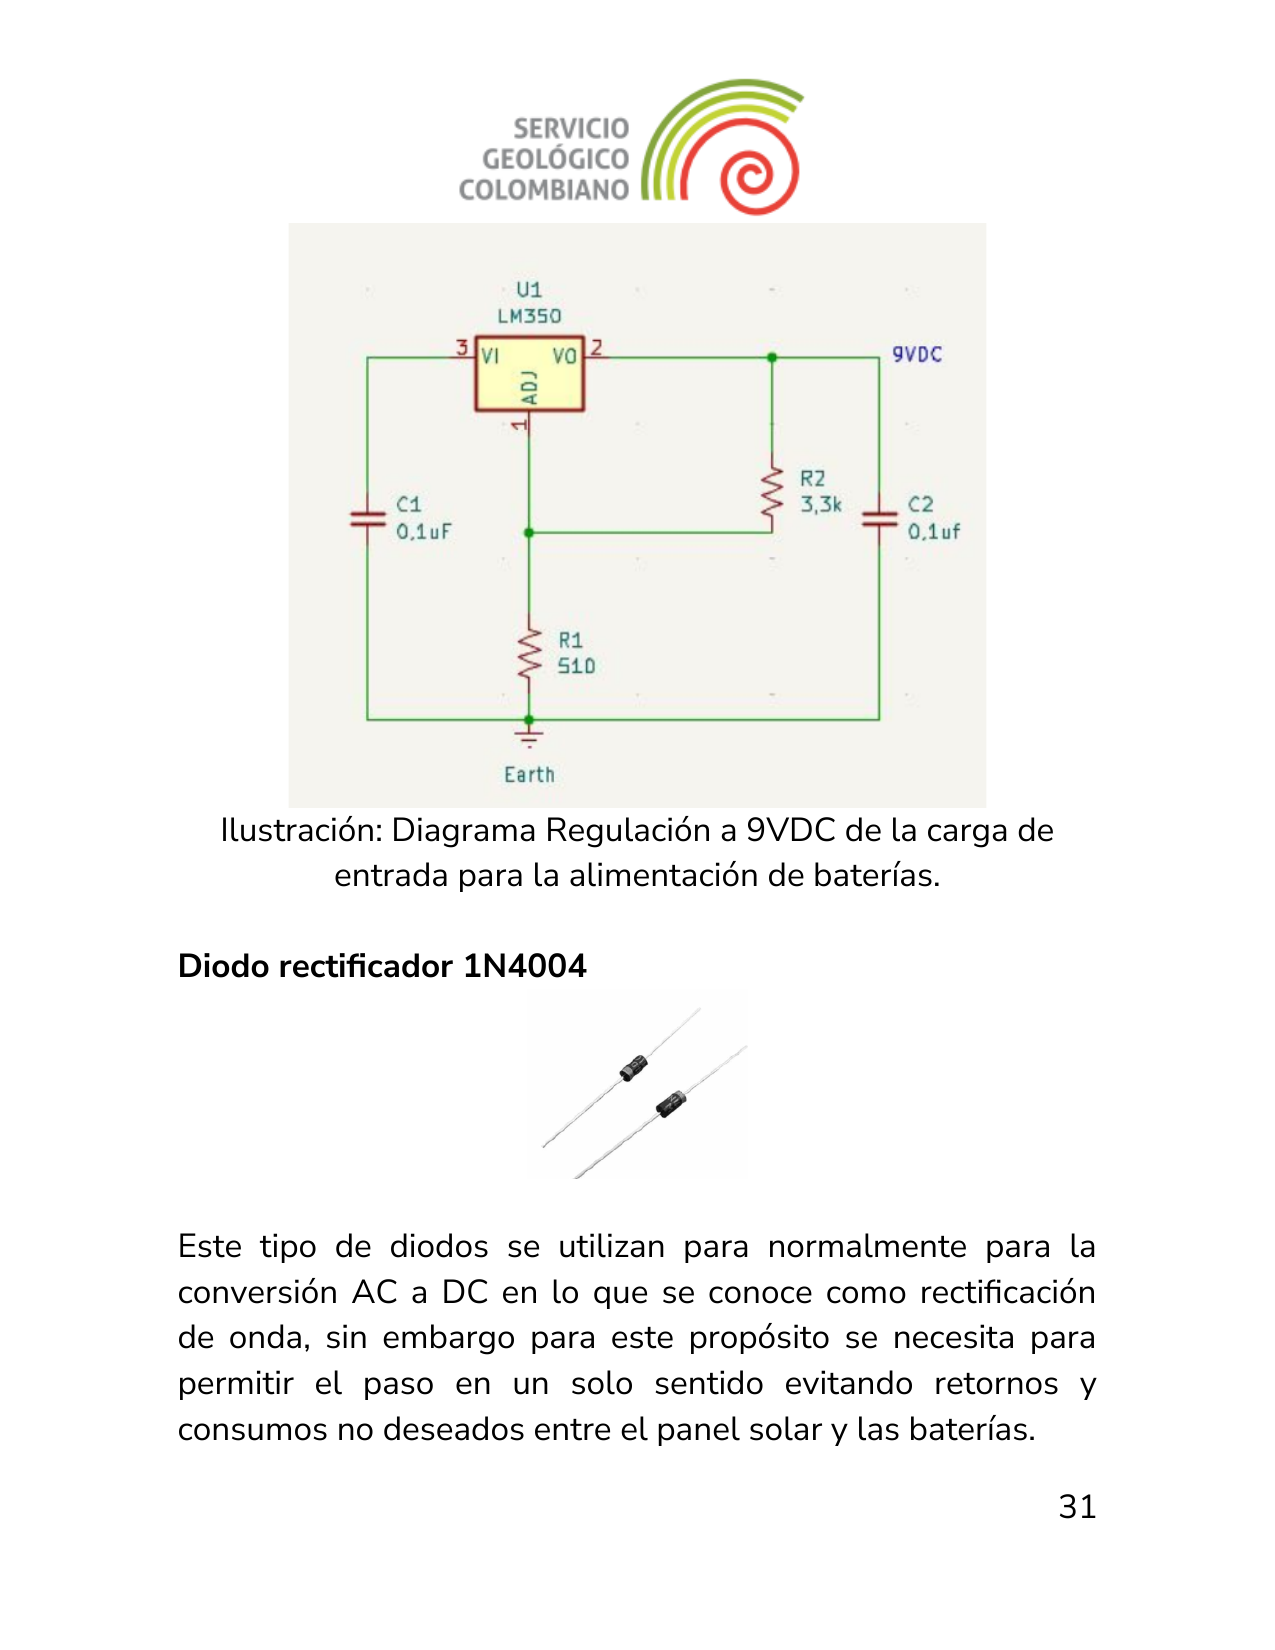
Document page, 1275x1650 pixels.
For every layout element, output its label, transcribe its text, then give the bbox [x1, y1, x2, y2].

text Ilustración: Diagrama Regulación a 9VDC de la carga de entrada para la alimentación de baterías. [177, 808, 1098, 899]
picture [288, 73, 987, 808]
text Este tipo de diodos se utilizan para normalmente para la conversión AC a DC en lo que se conoce como rectificación de onda, sin embargo para este propósito se necesita para permitir el paso en un solo sentido evitando retornos y consumos no deseados entre el panel solar y las baterías. [177, 1224, 1098, 1452]
text Diodo rectificador 1N4004 [177, 944, 1098, 990]
picture [526, 989, 749, 1179]
